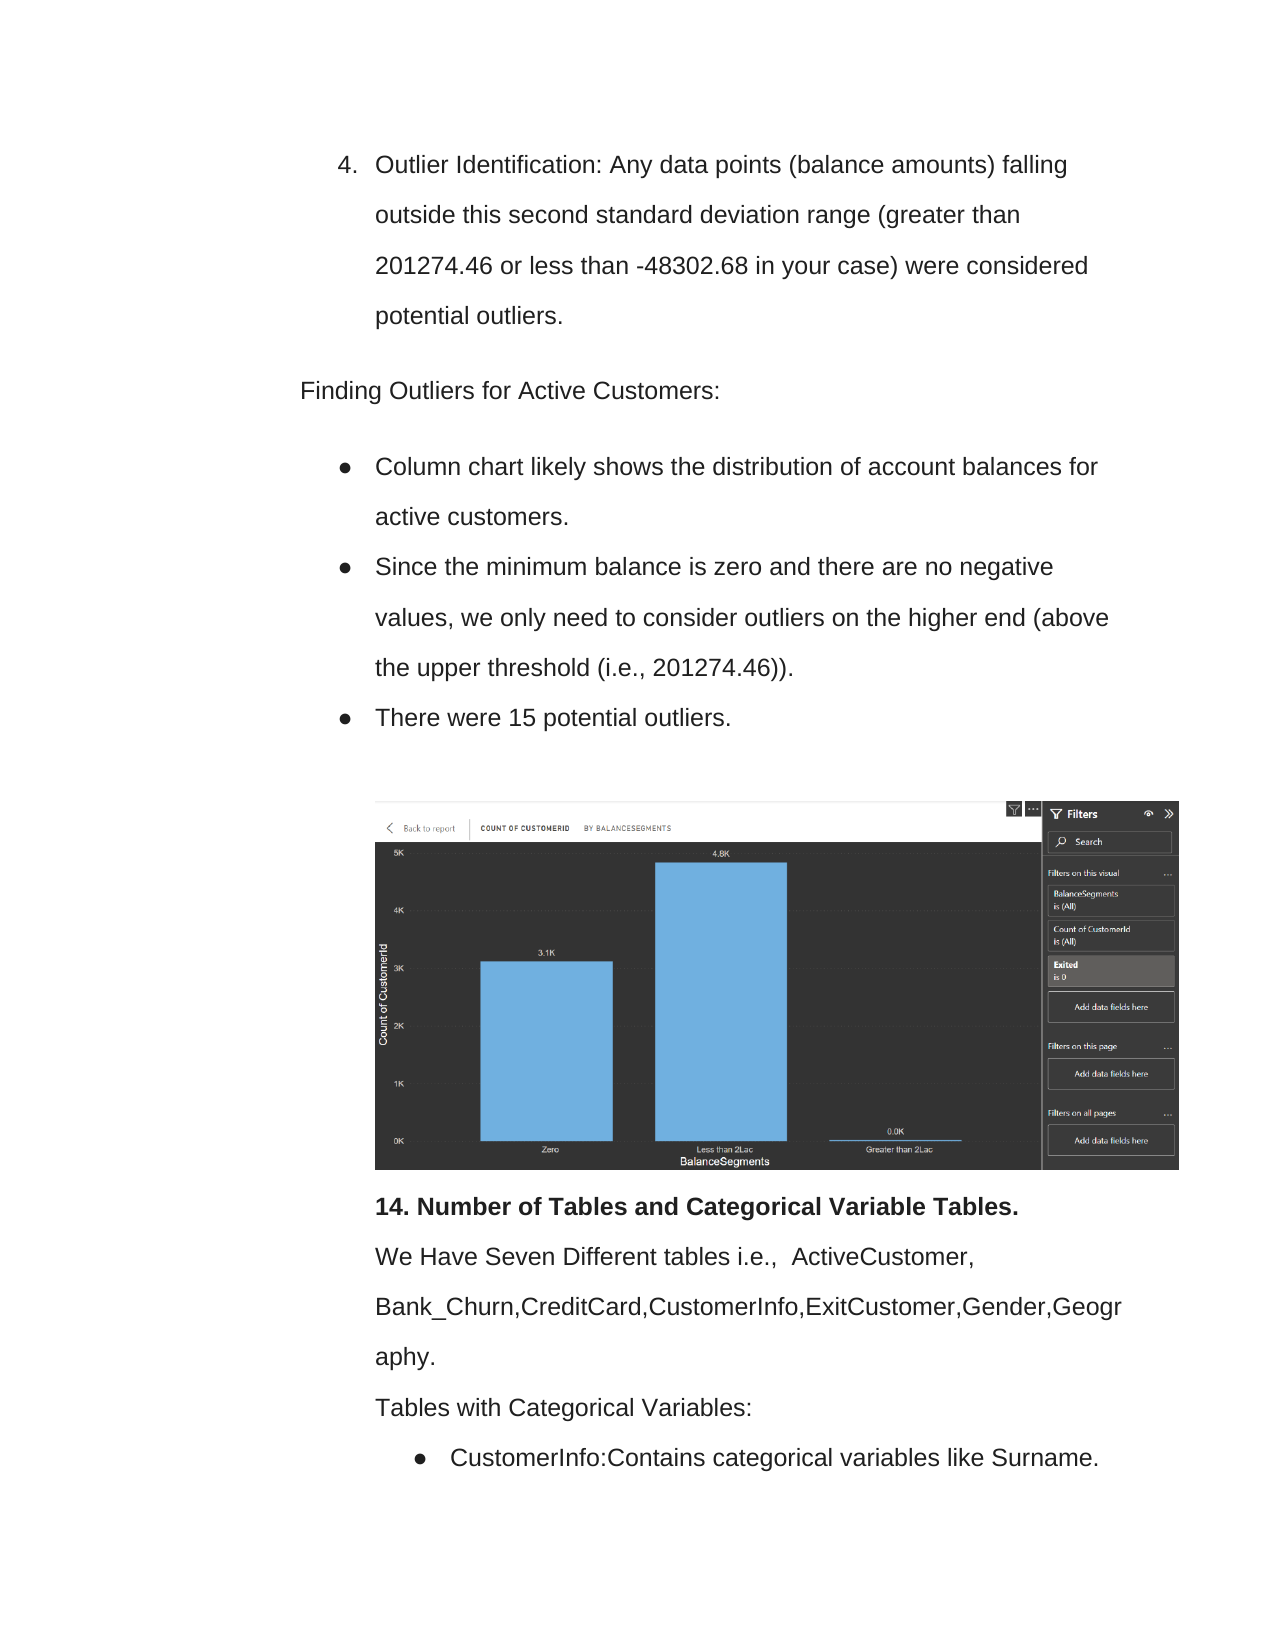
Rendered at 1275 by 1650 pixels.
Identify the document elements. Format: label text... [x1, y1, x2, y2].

list Column chart likely shows the distribution of account balances for active customers. [337, 452, 1125, 531]
list Since the minimum balance is zero and there are no negative values, we only need to consider outliers on the higher end (above the upper threshold (i.e., 201274.46)). [337, 552, 1125, 682]
picture [375, 801, 1179, 1170]
text Finding Outliers for Active Customers: [300, 376, 1125, 405]
list Outlier Identification: Any data points (balance amounts) falling outside this second standard deviation range (greater than 201274.46 or less than -48302.68 in your case) were considered potential outliers. [337, 150, 1125, 330]
list CustomerInfo:Contains categorical variables like Surname. [412, 1443, 1125, 1472]
